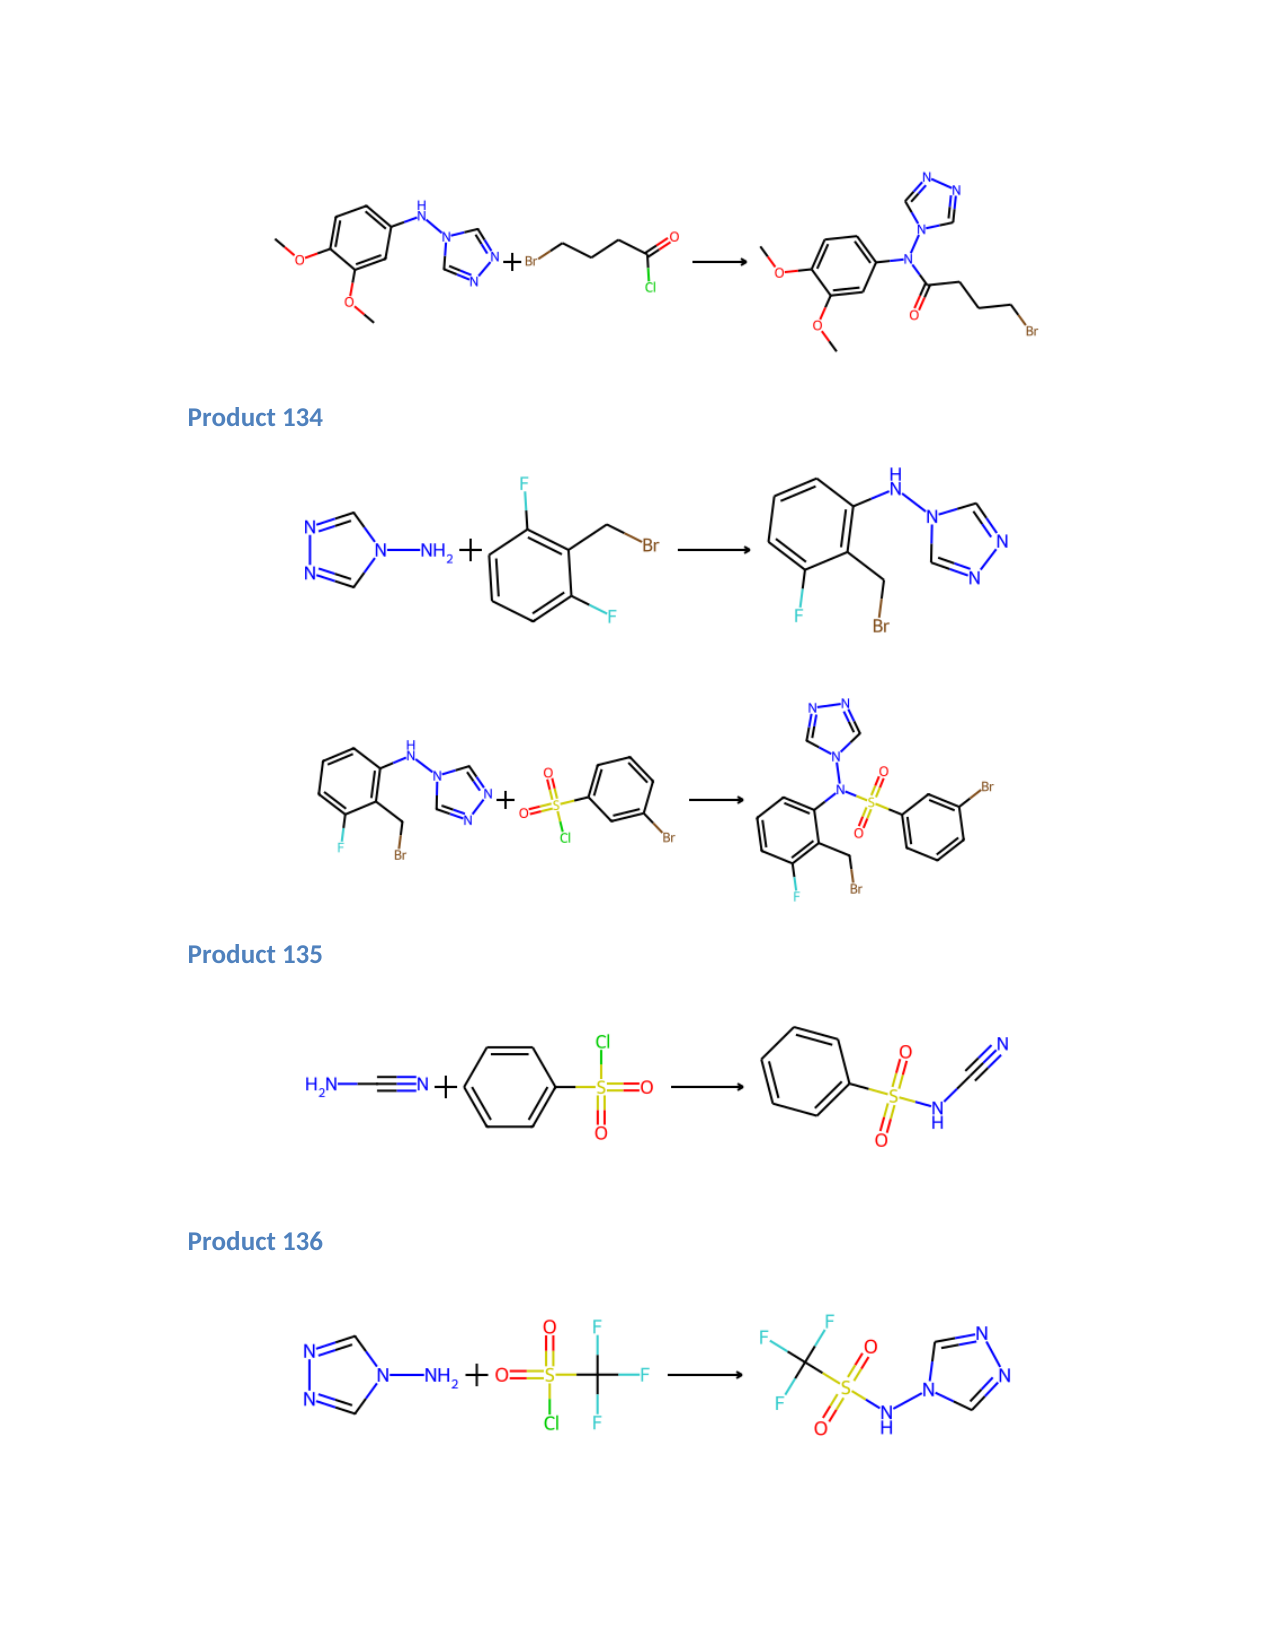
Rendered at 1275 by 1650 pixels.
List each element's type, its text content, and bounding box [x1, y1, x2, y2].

picture [206, 975, 1107, 1200]
picture [206, 437, 1107, 663]
picture [206, 150, 1107, 375]
subtitle Product 136 [187, 1224, 1087, 1258]
picture [206, 687, 1107, 913]
subtitle Product 134 [187, 400, 1087, 433]
picture [206, 1262, 1107, 1488]
subtitle Product 135 [187, 937, 1087, 970]
